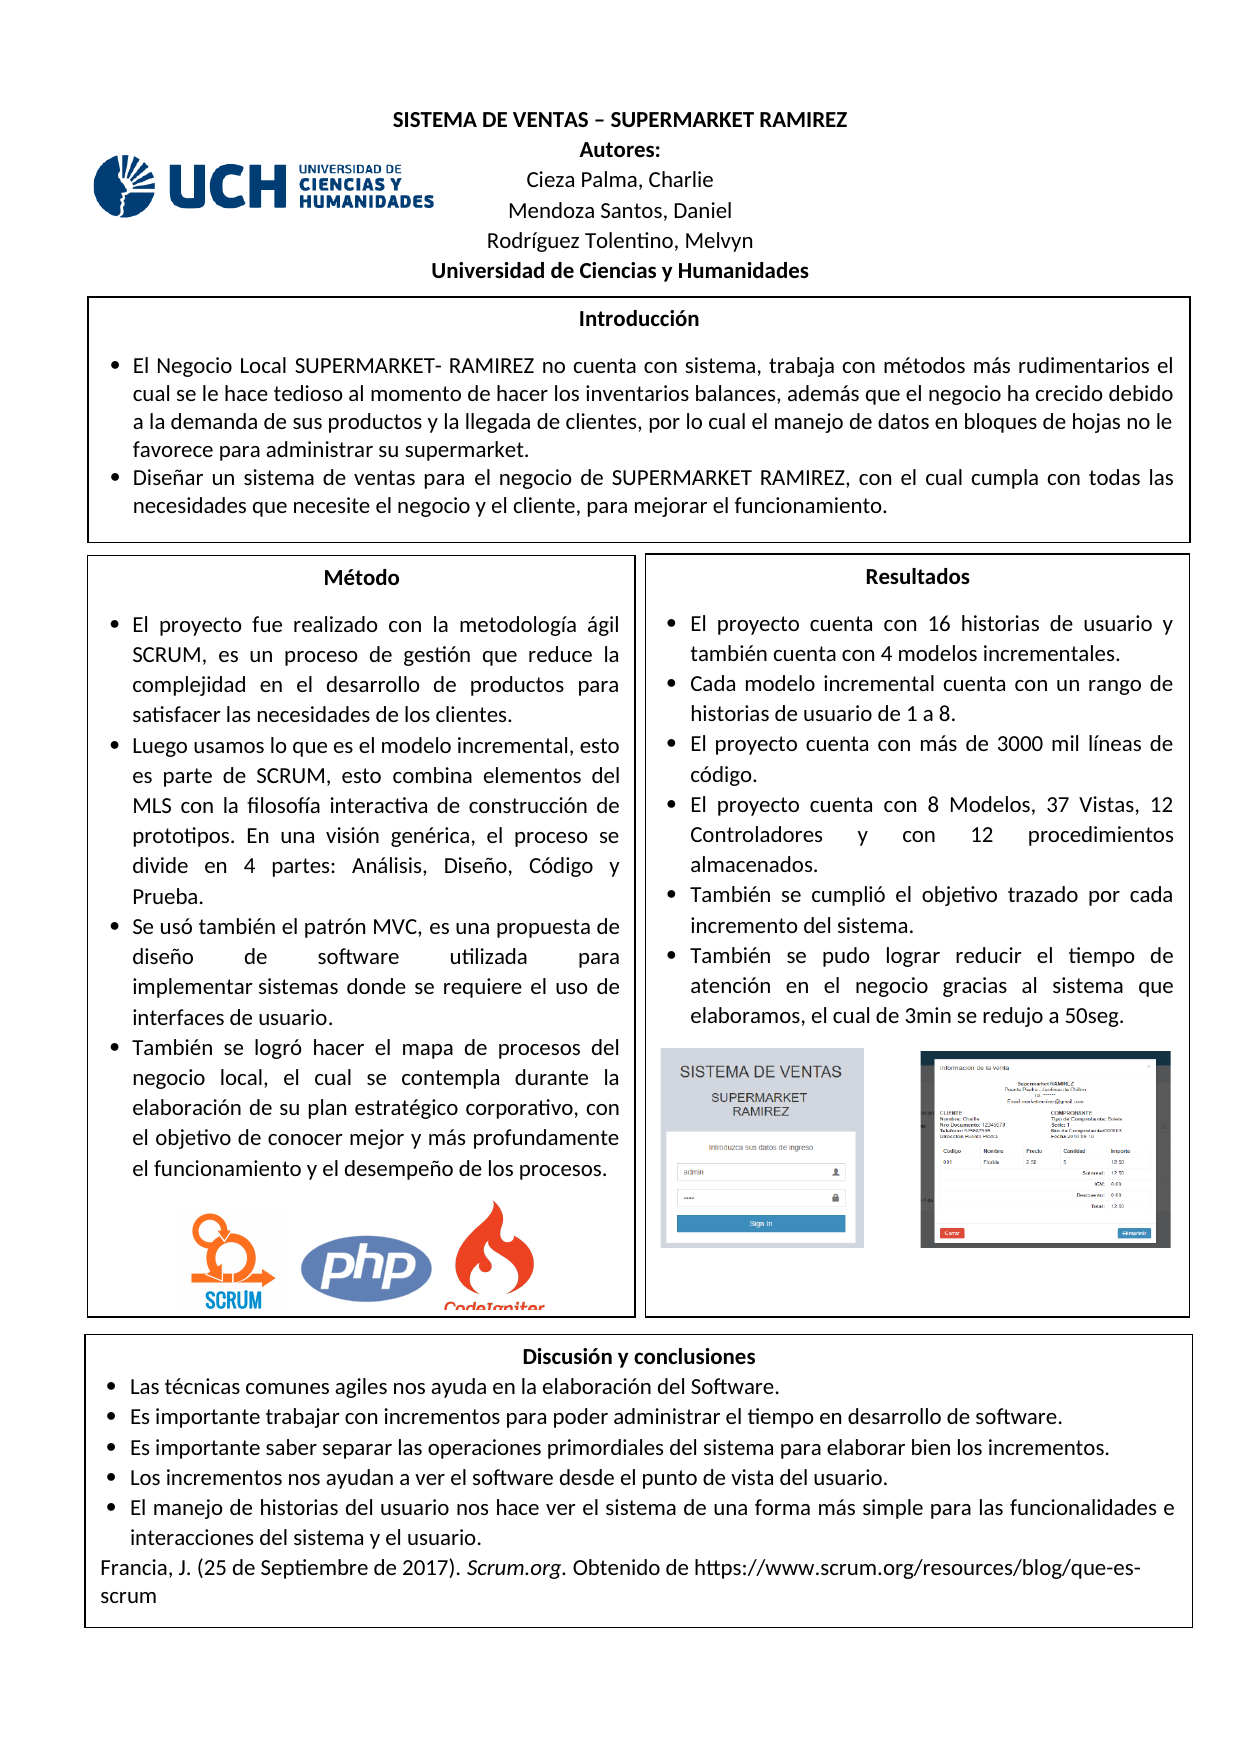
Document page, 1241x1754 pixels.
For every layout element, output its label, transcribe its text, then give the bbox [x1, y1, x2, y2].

text Autores: [75, 135, 1165, 163]
text Mendoza Santos, Daniel [75, 196, 1165, 224]
text Cieza Palma, Charlie [75, 166, 1165, 194]
picture [660, 1048, 864, 1248]
text Rodríguez Tolentino, Melvyn [75, 226, 1165, 254]
picture [920, 1051, 1171, 1248]
list Universidad de Ciencias y Humanidades [75, 256, 1165, 284]
text SISTEMA DE VENTAS – SUPERMARKET RAMIREZ [75, 105, 1165, 133]
picture [178, 1200, 545, 1310]
